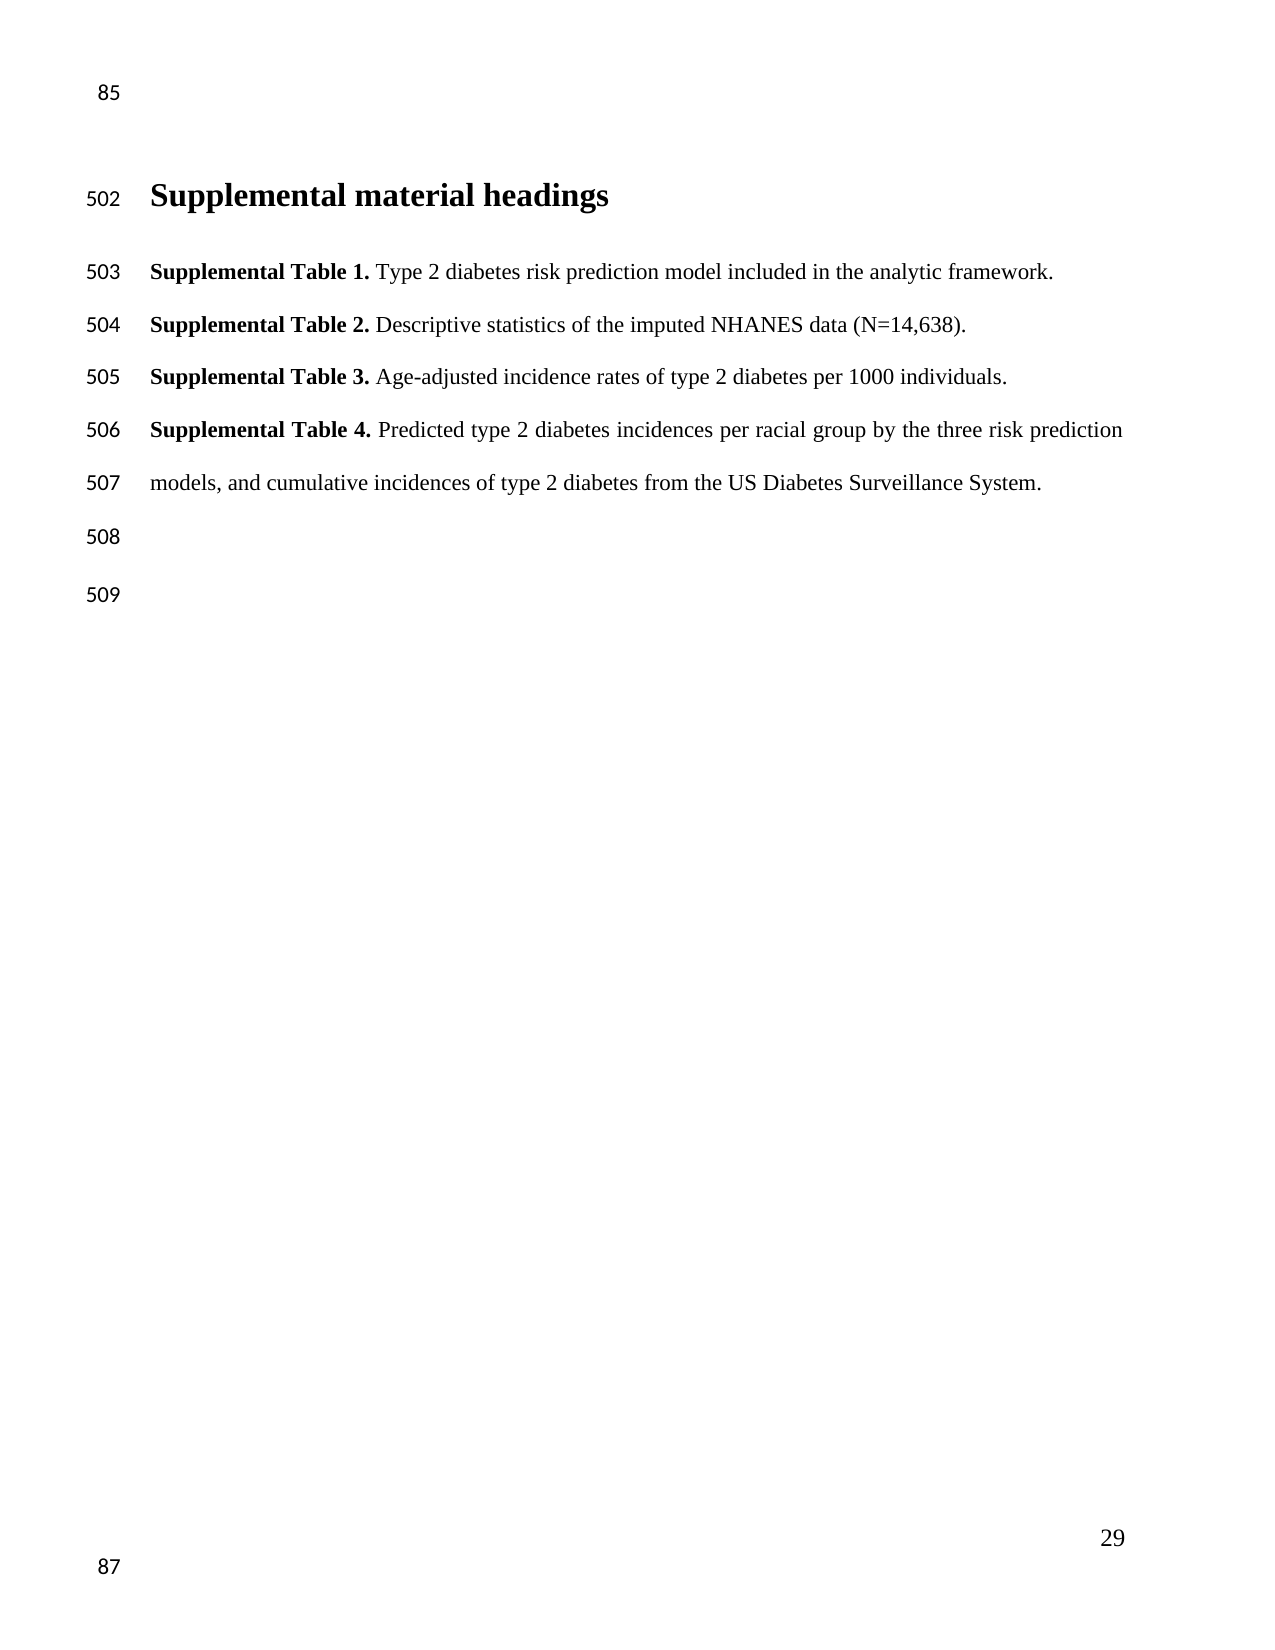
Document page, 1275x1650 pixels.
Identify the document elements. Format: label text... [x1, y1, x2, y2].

text Supplemental Table 1. Type 2 diabetes risk prediction model included in the analytic framework. [150, 258, 1125, 284]
subtitle Supplemental material headings [150, 175, 1125, 213]
text Supplemental Table 4. Predicted type 2 diabetes incidences per racial group by the three risk prediction models, and cumulative incidences of type 2 diabetes from the US Diabetes Surveillance System. [150, 416, 1125, 495]
text Supplemental Table 2. Descriptive statistics of the imputed NHANES data (N=14,638). [150, 311, 1125, 337]
text Supplemental Table 3. Age-adjusted incidence rates of type 2 diabetes per 1000 individuals. [150, 363, 1125, 390]
